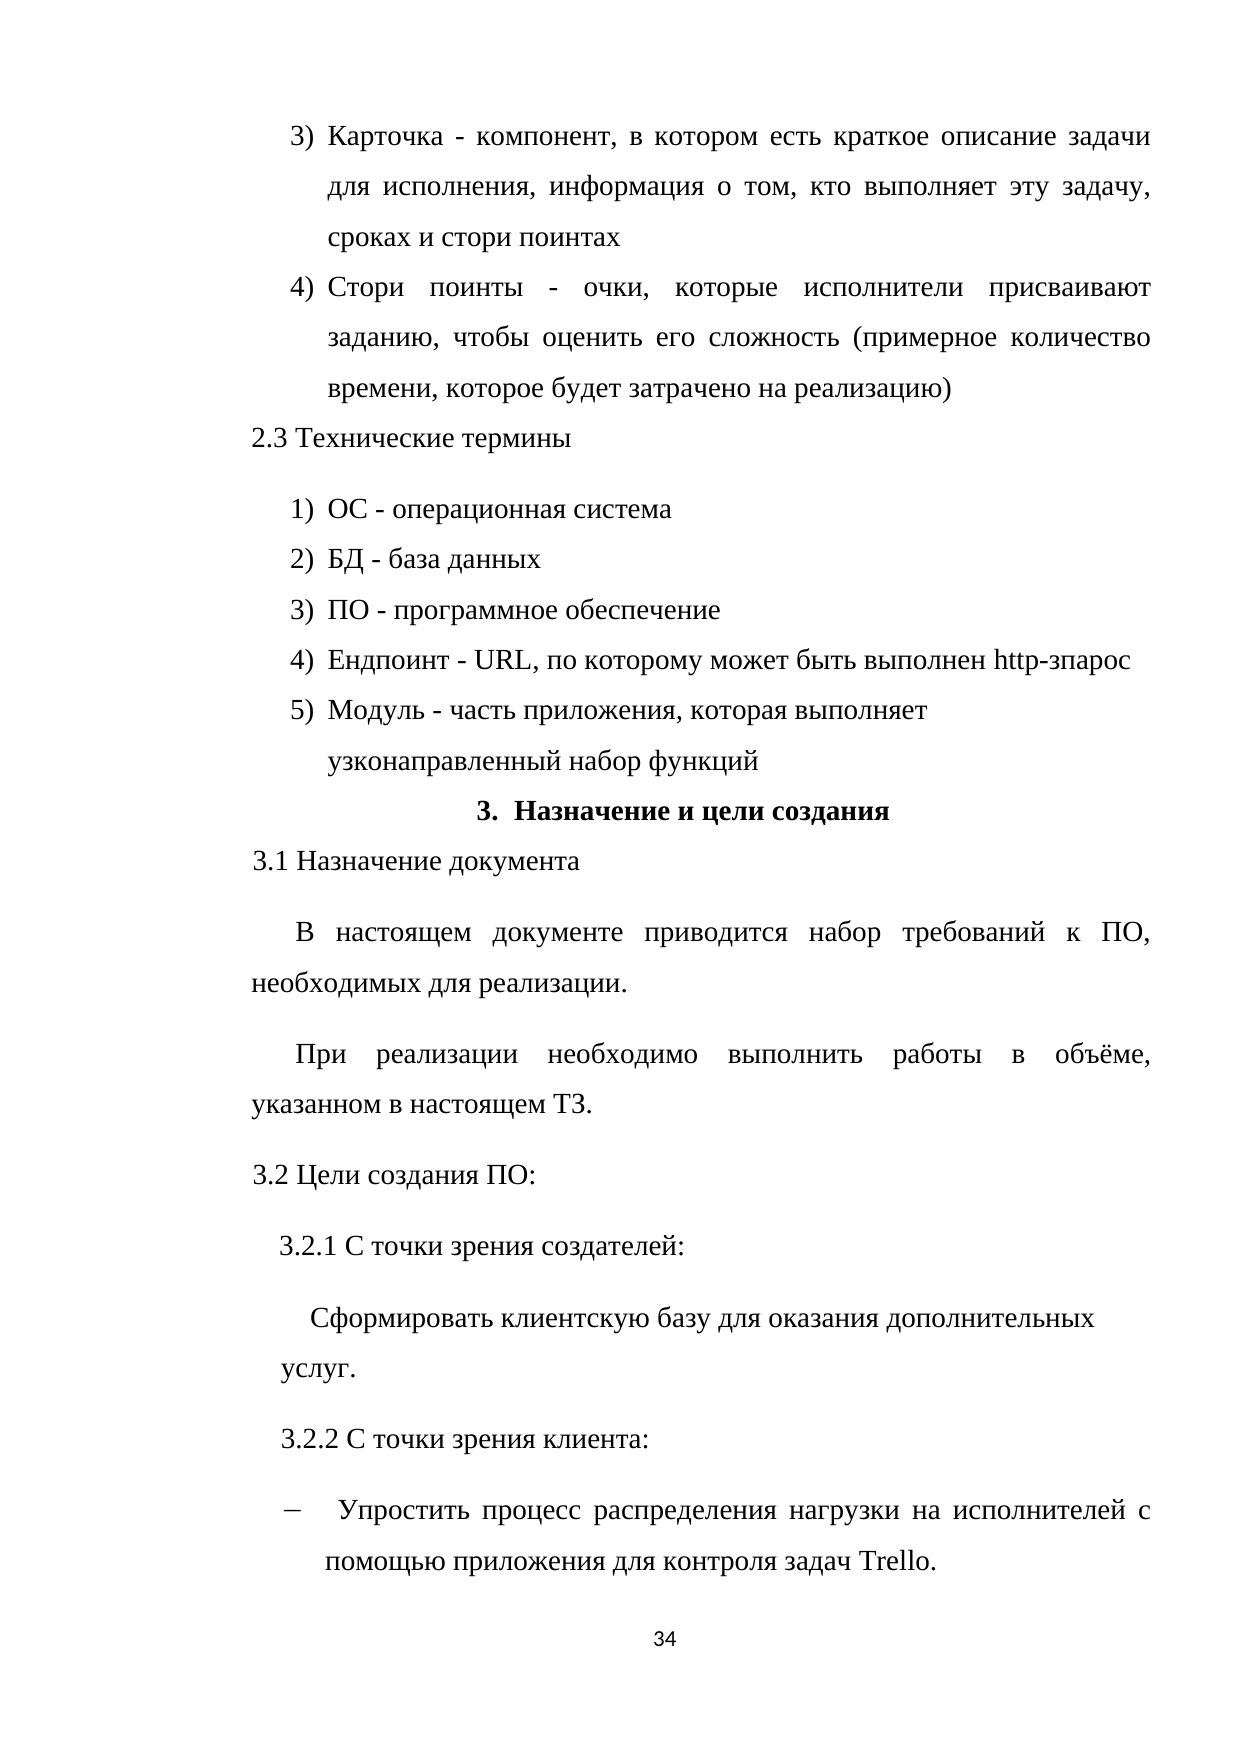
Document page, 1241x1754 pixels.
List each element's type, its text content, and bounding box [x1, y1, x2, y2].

list Назначение и цели создания [215, 793, 1152, 827]
text При реализации необходимо выполнить работы в объёме, указанном в настоящем ТЗ. [251, 1036, 1152, 1120]
list ОС - операционная система [290, 491, 1152, 525]
list Карточка - компонент, в котором есть краткое описание задачи для исполнения, информация о том, кто выполняет эту задачу, сроках и стори поинтах [290, 118, 1152, 252]
list Модуль - часть приложения, которая выполняет узконаправленный набор функций [290, 692, 1152, 776]
list Стори поинты - очки, которые исполнители присваивают заданию, чтобы оценить его сложность (примерное количество времени, которое будет затрачено на реализацию) [290, 269, 1152, 403]
text В настоящем документе приводится набор требований к ПО, необходимых для реализации. [251, 914, 1152, 998]
text Сформировать клиентскую базу для оказания дополнительных услуг. [281, 1300, 1152, 1383]
text 2.3 Технические термины [177, 420, 1152, 453]
text 3.2.1 С точки зрения создателей: [279, 1228, 1152, 1262]
list БД - база данных [290, 541, 1152, 575]
text 3.1 Назначение документа [252, 843, 1152, 877]
list Упростить процесс распределения нагрузки на исполнителей с помощью приложения для контроля задач Trello. [281, 1492, 1152, 1576]
list ПО - программное обеспечение [290, 592, 1152, 625]
text 3.2.2 С точки зрения клиента: [281, 1421, 1152, 1455]
list Ендпоинт - URL, по которому может быть выполнен http-зпарос [290, 642, 1152, 676]
text 3.2 Цели создания ПО: [252, 1157, 1152, 1191]
